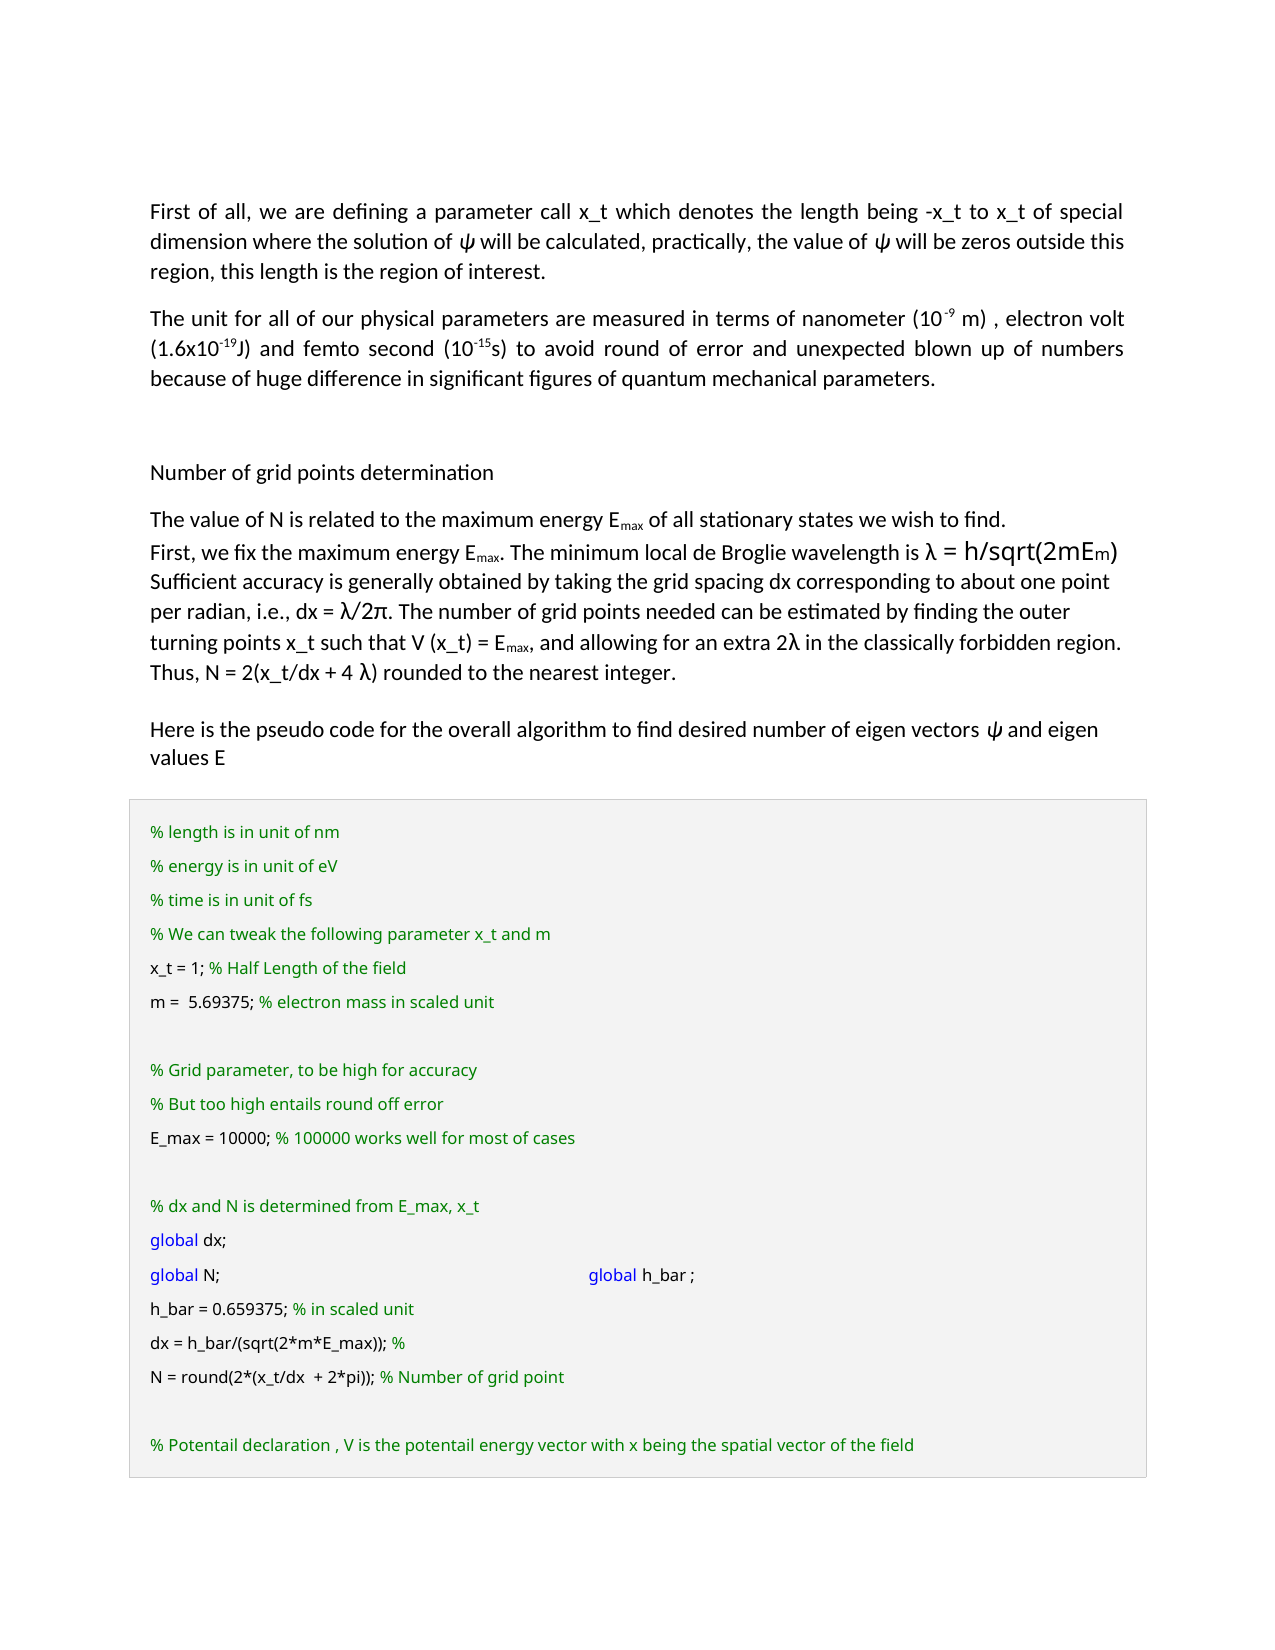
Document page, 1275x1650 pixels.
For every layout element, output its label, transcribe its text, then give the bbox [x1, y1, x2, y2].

text First, we fix the maximum energy Emax. The minimum local de Broglie wavelength is λ = h/sqrt(2mEm) [150, 533, 1125, 567]
text Here is the pseudo code for the overall algorithm to find desired number of eigen vectors ψ and eigen values E [150, 715, 1125, 771]
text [130, 800, 1146, 1477]
text The value of N is related to the maximum energy Emax of all stationary states we wish to find. [150, 505, 1125, 533]
text The unit for all of our physical parameters are measured in terms of nanometer (10-9 m) , electron volt (1.6x10-19J) and femto second (10-15s) to avoid round of error and unexpected blown up of numbers because of huge difference in significant figures of quantum mechanical parameters. [150, 304, 1125, 393]
text Number of grid points determination [150, 458, 1125, 486]
text First of all, we are defining a parameter call x_t which denotes the length being -x_t to x_t of special dimension where the solution of ψ will be calculated, practically, the value of ψ will be zeros outside this region, this length is the region of interest. [150, 197, 1125, 285]
text Sufficient accuracy is generally obtained by taking the grid spacing dx corresponding to about one point per radian, i.e., dx = λ/2π. The number of grid points needed can be estimated by finding the outer turning points x_t such that V (x_t) = Emax, and allowing for an extra 2λ in the classically forbidden region. Thus, N = 2(x_t/dx + 4 λ) rounded to the nearest integer. [150, 567, 1125, 687]
